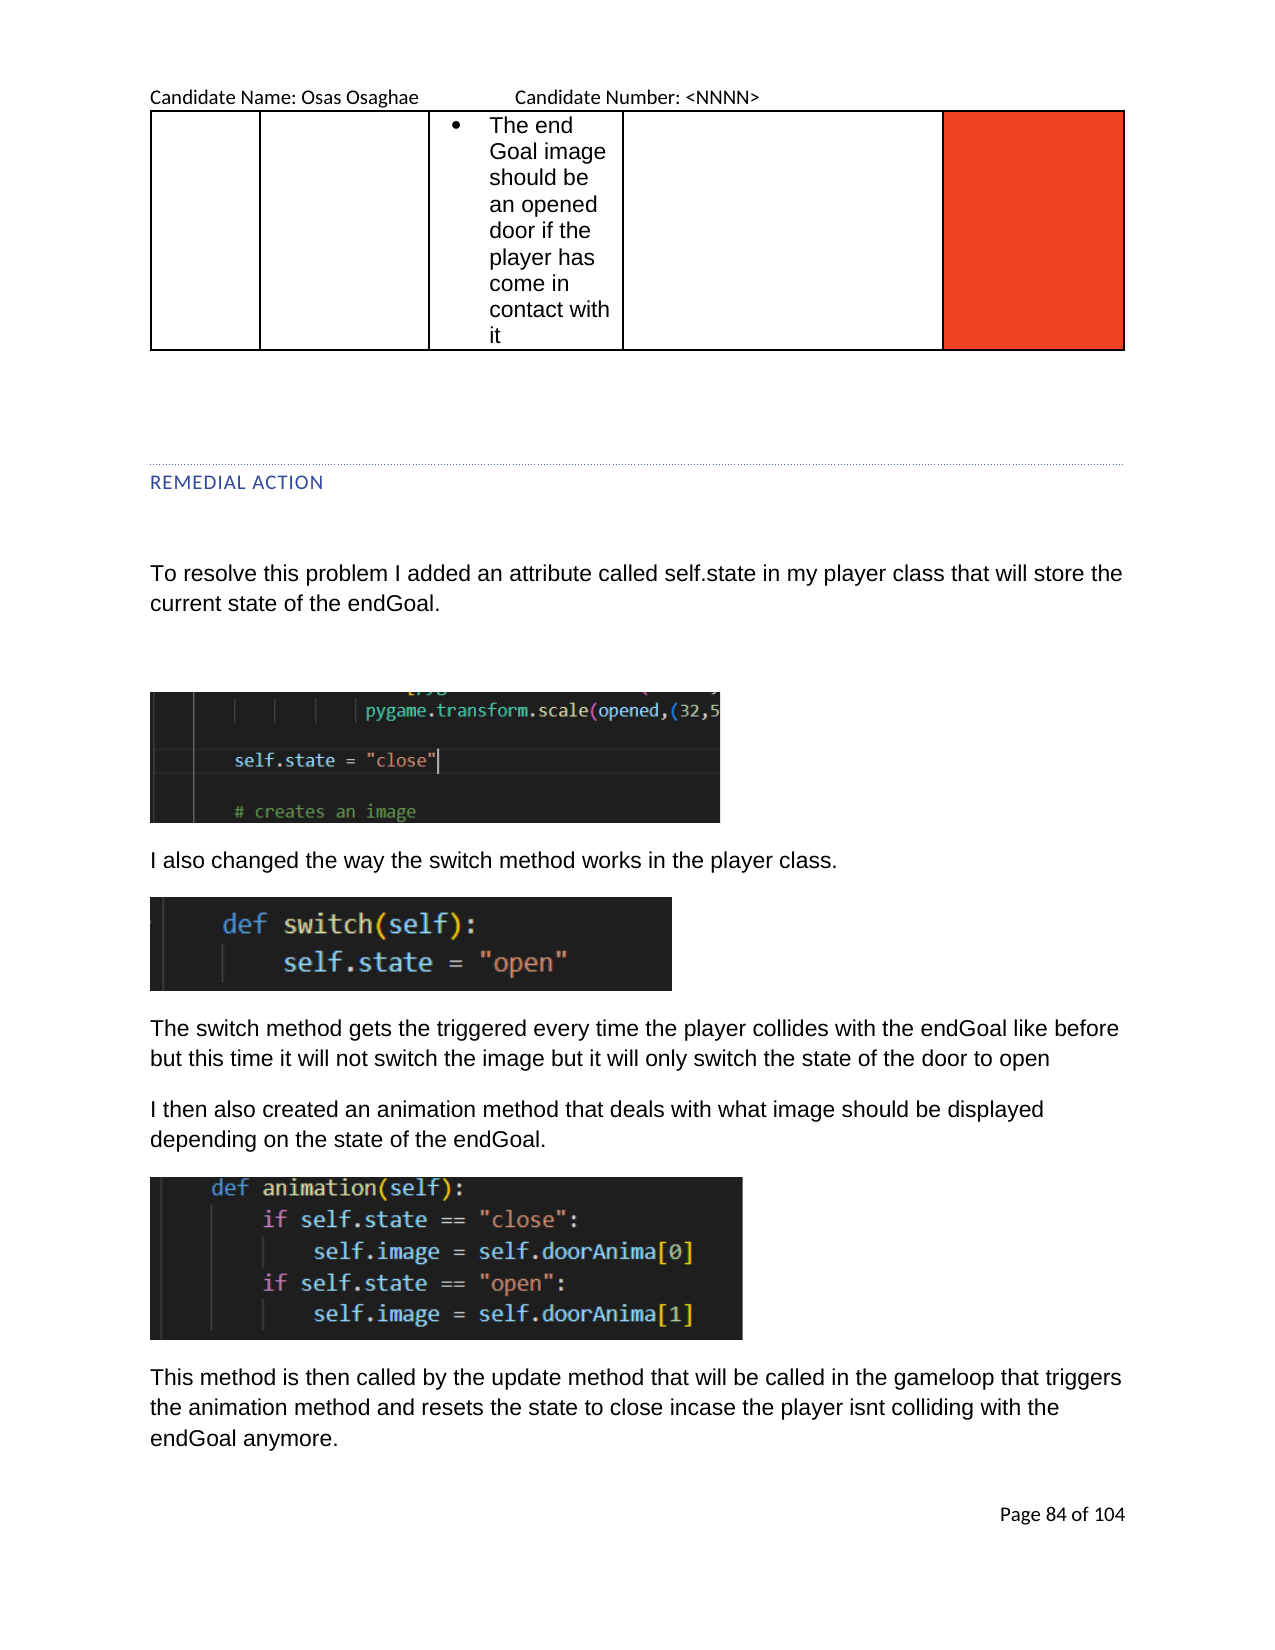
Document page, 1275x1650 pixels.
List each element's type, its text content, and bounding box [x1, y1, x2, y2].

picture [150, 897, 672, 991]
text To resolve this problem I added an attribute called self.state in my player class that will store the current state of the endGoal. [150, 560, 1125, 616]
picture [150, 692, 721, 823]
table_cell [430, 112, 622, 349]
text The switch method gets the triggered every time the player collides with the endGoal like before but this time it will not switch the image but it will only switch the state of the door to open [150, 1015, 1125, 1071]
picture [150, 1177, 743, 1340]
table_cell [624, 112, 942, 349]
text I then also created an animation method that deals with what image should be displayed depending on the state of the endGoal. [150, 1096, 1125, 1152]
text I also changed the way the switch method works in the player class. [150, 847, 1125, 873]
subtitle Remedial Action [150, 463, 1125, 494]
table_cell Fail [944, 112, 1123, 349]
text This method is then called by the update method that will be called in the gameloop that triggers the animation method and resets the state to close incase the player isnt colliding with the endGoal anymore. [150, 1364, 1125, 1451]
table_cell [261, 112, 428, 349]
table_cell 2 [152, 112, 259, 349]
